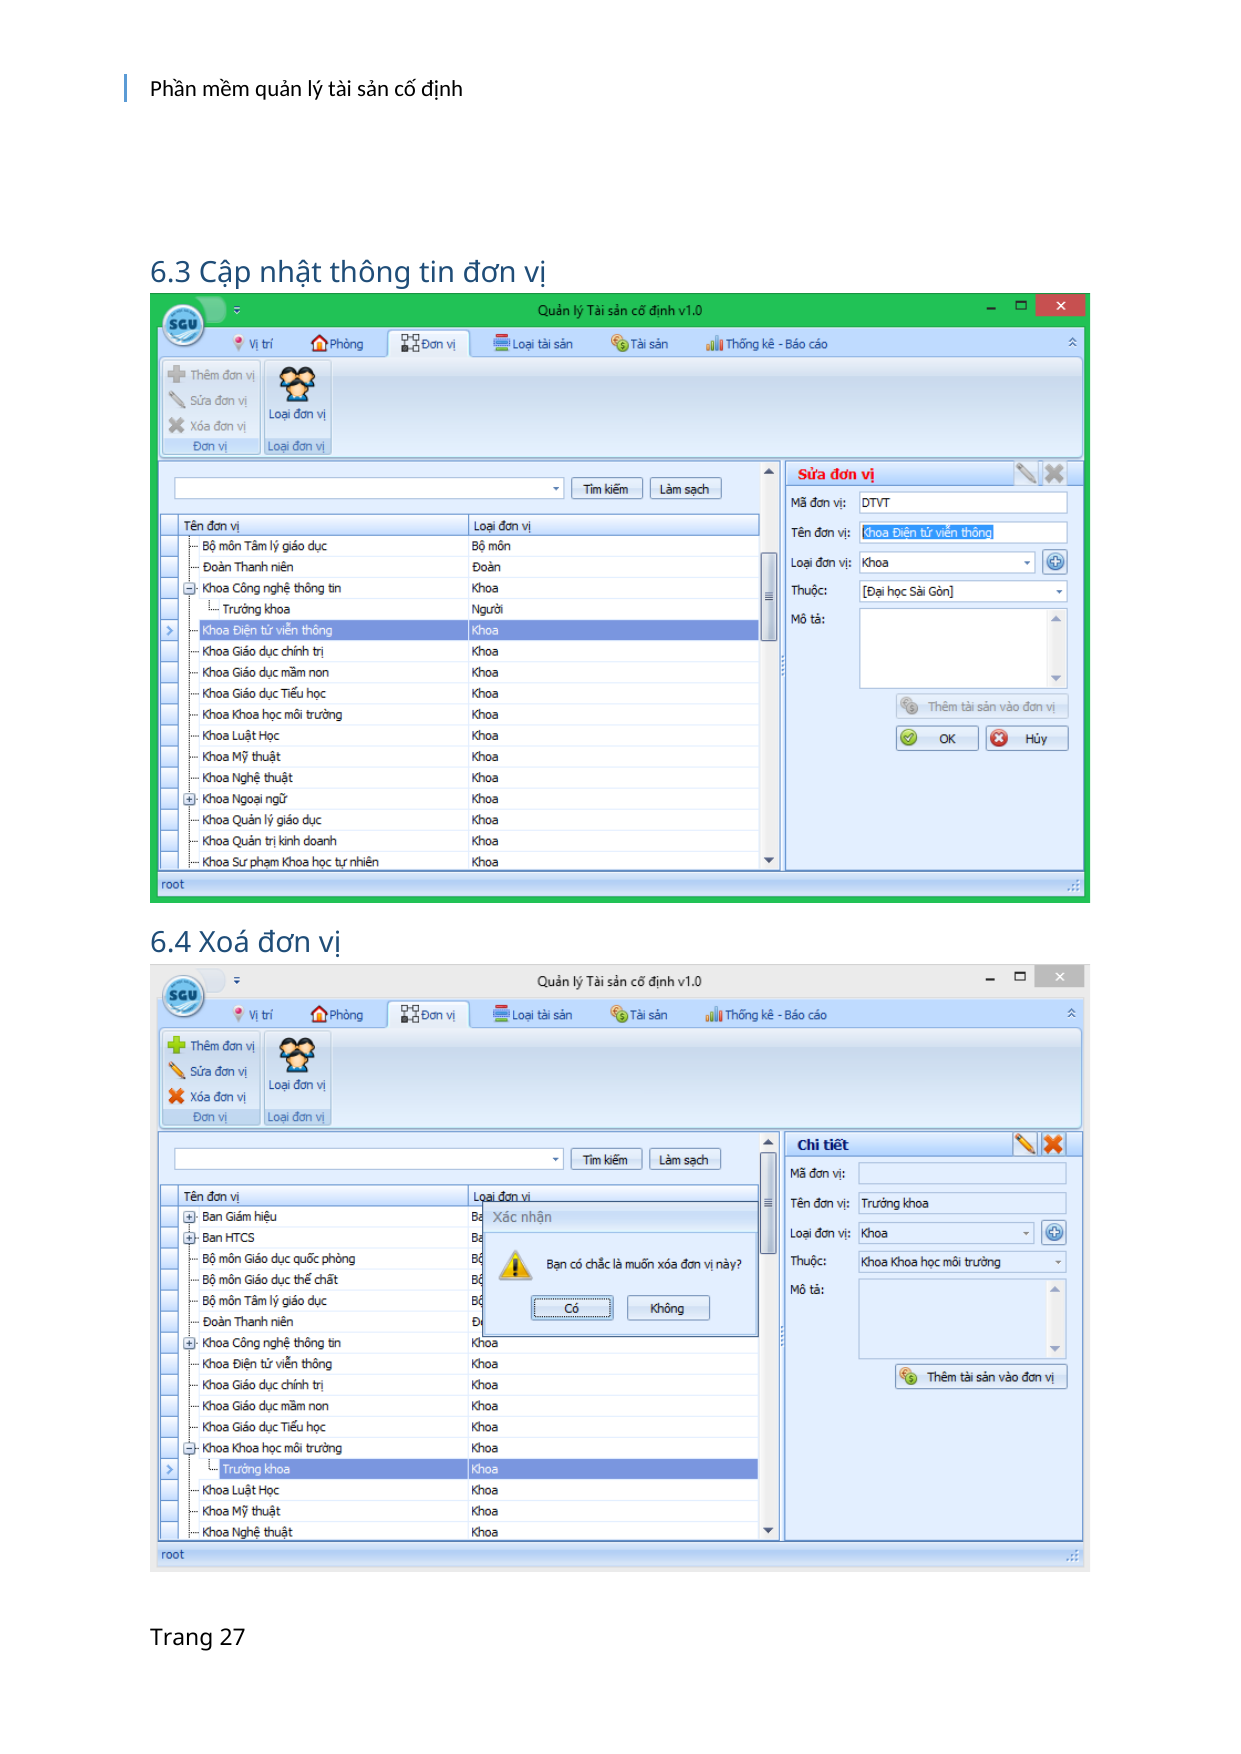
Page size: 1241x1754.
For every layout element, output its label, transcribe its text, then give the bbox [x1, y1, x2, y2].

subtitle 6.4 Xoá đơn vị [150, 922, 1090, 961]
picture [150, 964, 1091, 1572]
picture [150, 293, 1091, 903]
subtitle 6.3 Cập nhật thông tin đơn vị [150, 251, 1090, 291]
